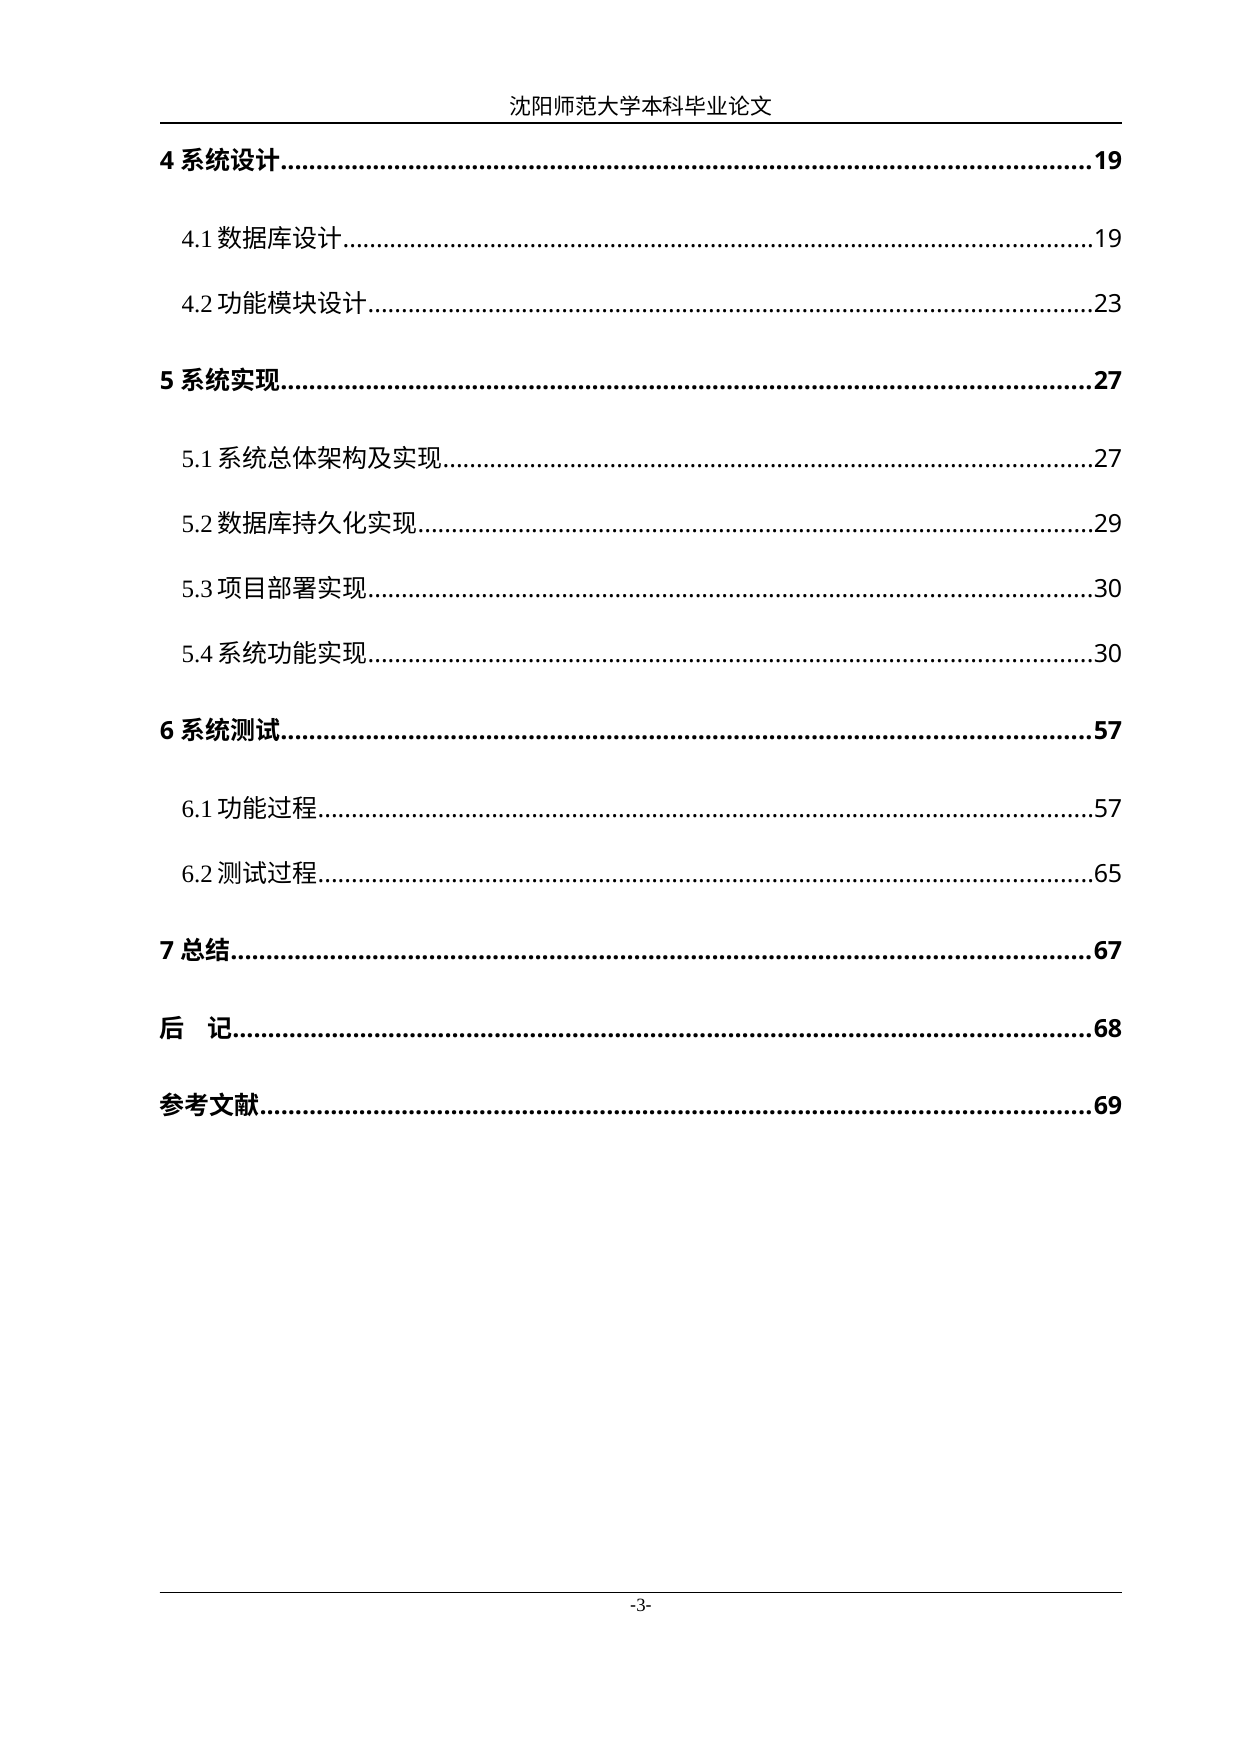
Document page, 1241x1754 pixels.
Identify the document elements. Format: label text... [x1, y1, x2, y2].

text 4.2功能模块设计 23 [181, 269, 1122, 334]
text 后 记 68 [159, 994, 1122, 1059]
text 参考文献 69 [159, 1071, 1122, 1136]
text 5.2数据库持久化实现 29 [181, 489, 1122, 554]
text 4 系统设计 19 [159, 126, 1122, 191]
text 5 系统实现 27 [159, 346, 1122, 411]
text 5.3项目部署实现 30 [181, 554, 1122, 619]
text 6.2测试过程 65 [181, 839, 1122, 904]
text 4.1数据库设计 19 [181, 204, 1122, 269]
text 6 系统测试 57 [159, 696, 1122, 761]
text 6.1功能过程 57 [181, 774, 1122, 839]
text 7 总结 67 [159, 916, 1122, 981]
text 5.4系统功能实现 30 [181, 619, 1122, 684]
text 5.1系统总体架构及实现 27 [181, 424, 1122, 489]
